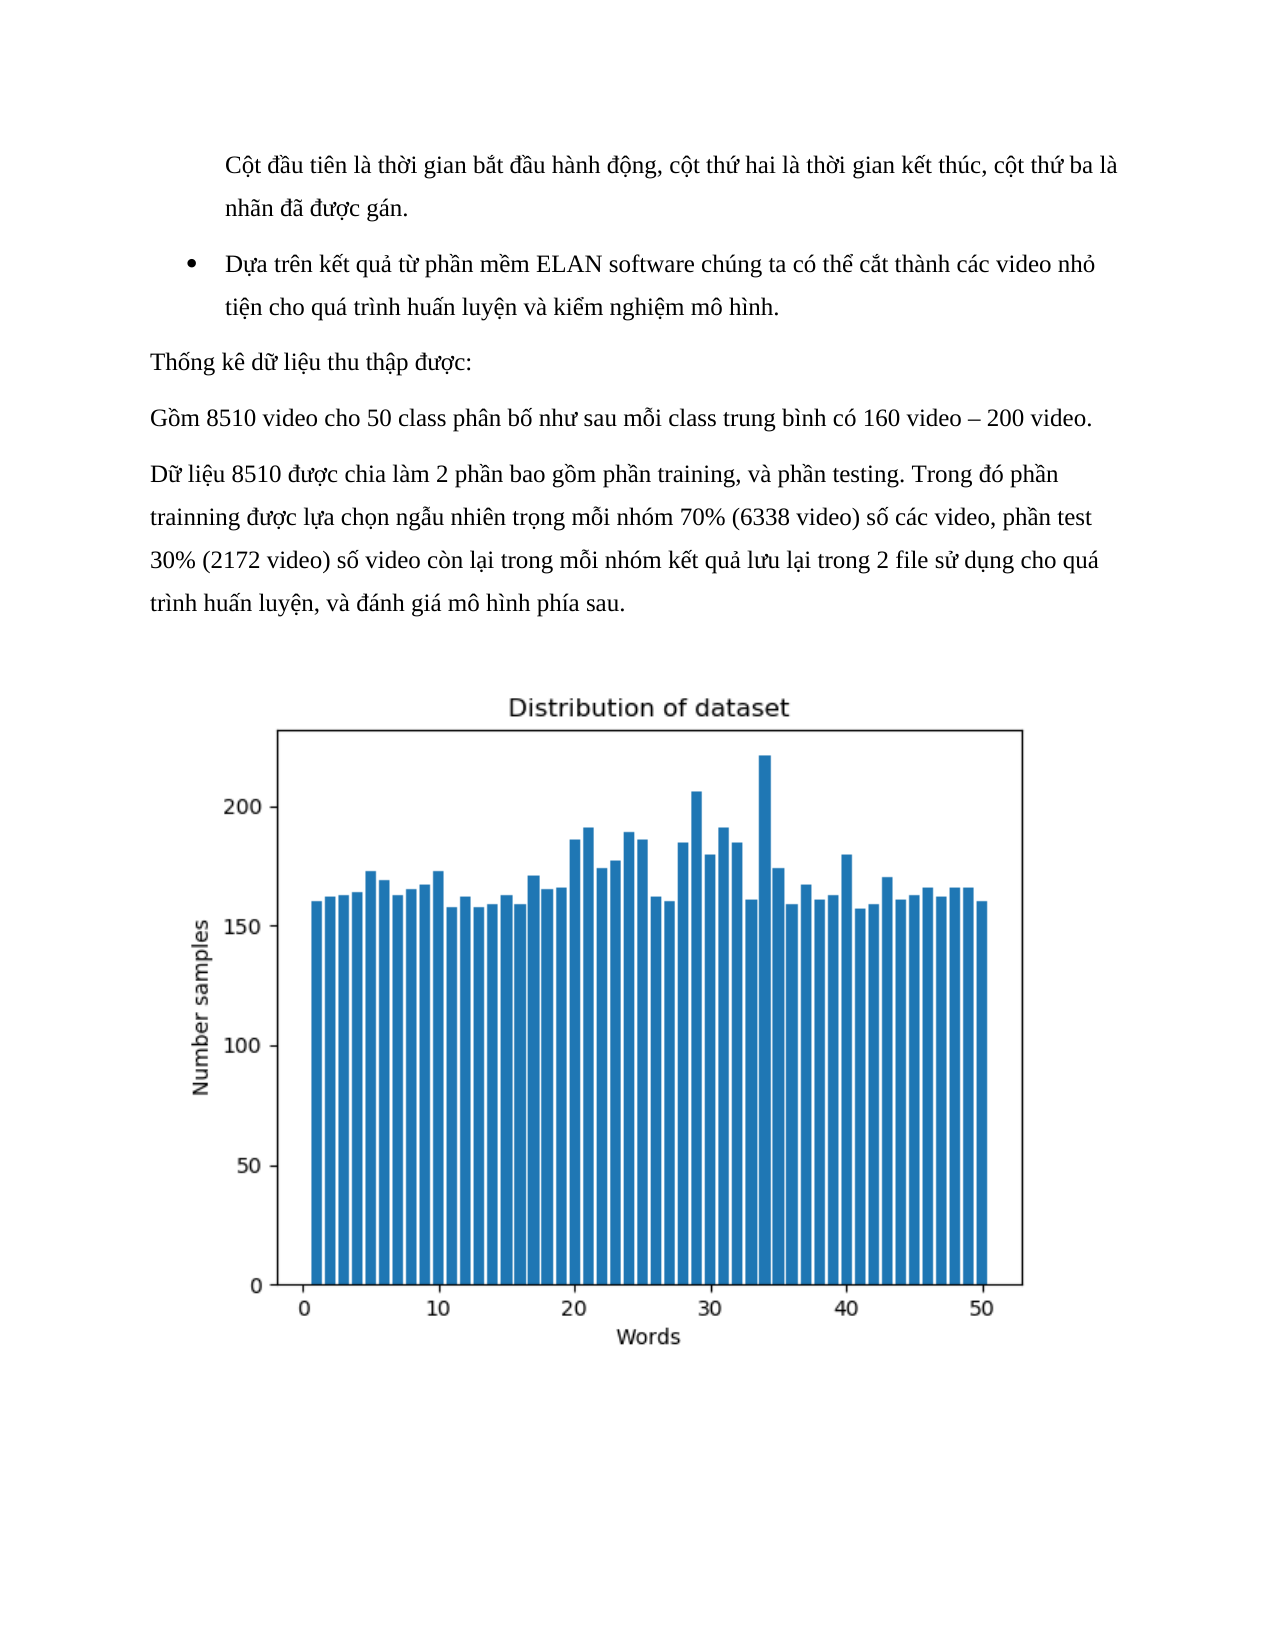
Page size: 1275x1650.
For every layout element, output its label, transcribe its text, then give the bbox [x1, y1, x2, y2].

text Dữ liệu 8510 được chia làm 2 phần bao gồm phần training, và phần testing. Trong đó phần trainning được lựa chọn ngẫu nhiên trọng mỗi nhóm 70% (6338 video) số các video, phần test 30% (2172 video) số video còn lại trong mỗi nhóm kết quả lưu lại trong 2 file sử dụng cho quá trình huấn luyện, và đánh giá mô hình phía sau. [150, 459, 1125, 617]
text Cột đầu tiên là thời gian bắt đầu hành động, cột thứ hai là thời gian kết thúc, cột thứ ba là nhãn đã được gán. [225, 150, 1125, 222]
list Dựa trên kết quả từ phần mềm ELAN software chúng ta có thể cắt thành các video nhỏ tiện cho quá trình huấn luyện và kiểm nghiệm mô hình. [187, 249, 1125, 321]
text Thống kê dữ liệu thu thập được: [150, 347, 1125, 376]
text Gồm 8510 video cho 50 class phân bố như sau mỗi class trung bình có 160 video – 200 video. [150, 403, 1125, 432]
picture [157, 643, 1118, 1364]
